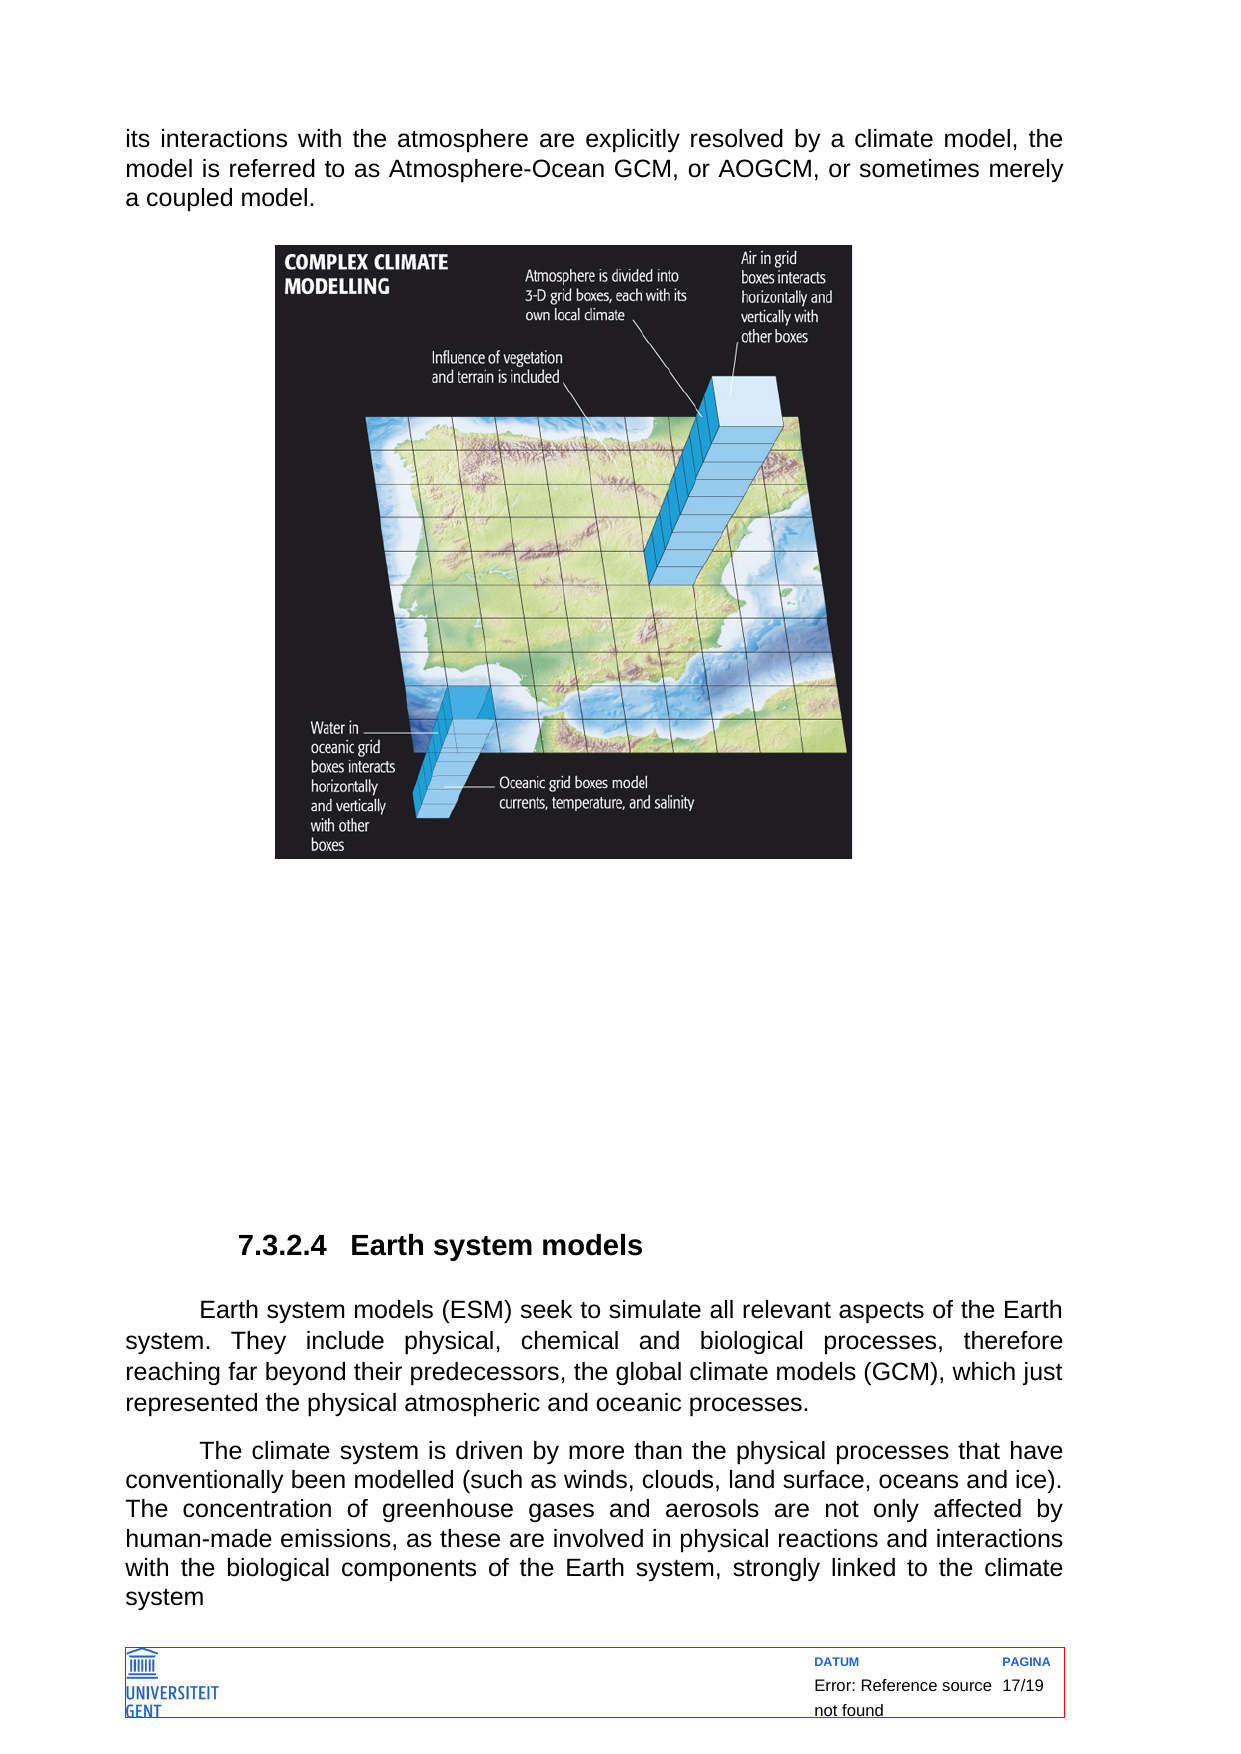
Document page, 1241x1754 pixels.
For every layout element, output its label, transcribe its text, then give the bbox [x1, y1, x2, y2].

text Earth system models (ESM) seek to simulate all relevant aspects of the Earth system. They include physical, chemical and biological processes, therefore reaching far beyond their predecessors, the global climate models (GCM), which just represented the physical atmospheric and oceanic processes. [125, 1295, 1065, 1417]
list Earth system models [238, 1228, 1065, 1261]
picture [275, 245, 853, 859]
picture [95, 1623, 252, 1749]
text The climate system is driven by more than the physical processes that have conventionally been modelled (such as winds, clouds, land surface, oceans and ice). The concentration of greenhouse gases and aerosols are not only affected by human-made emissions, as these are involved in physical reactions and interactions with the biological components of the Earth system, strongly linked to the climate system [125, 1436, 1065, 1611]
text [125, 124, 1065, 212]
